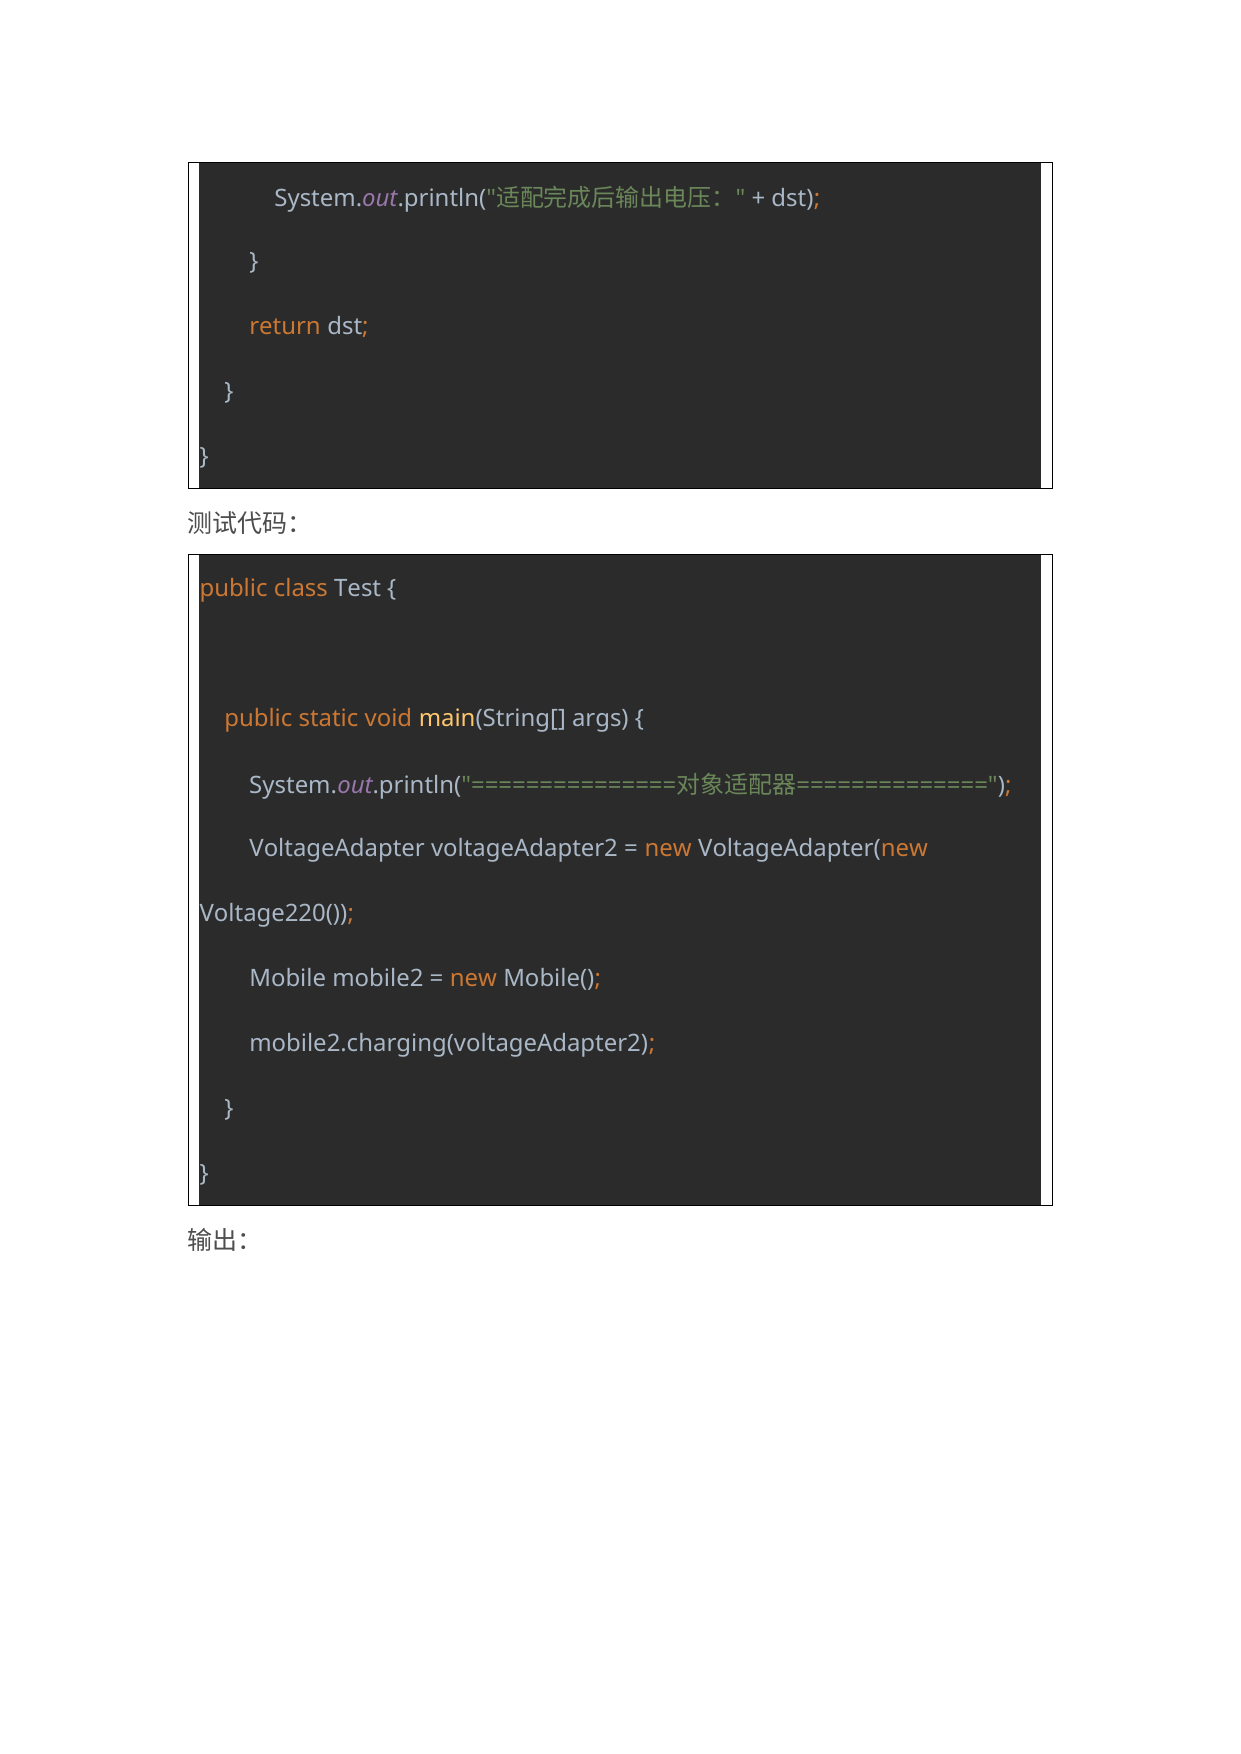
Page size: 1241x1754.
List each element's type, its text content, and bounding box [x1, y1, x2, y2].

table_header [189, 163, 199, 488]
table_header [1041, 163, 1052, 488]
text 输出： [187, 1206, 1053, 1271]
text 测试代码： [187, 489, 1053, 554]
